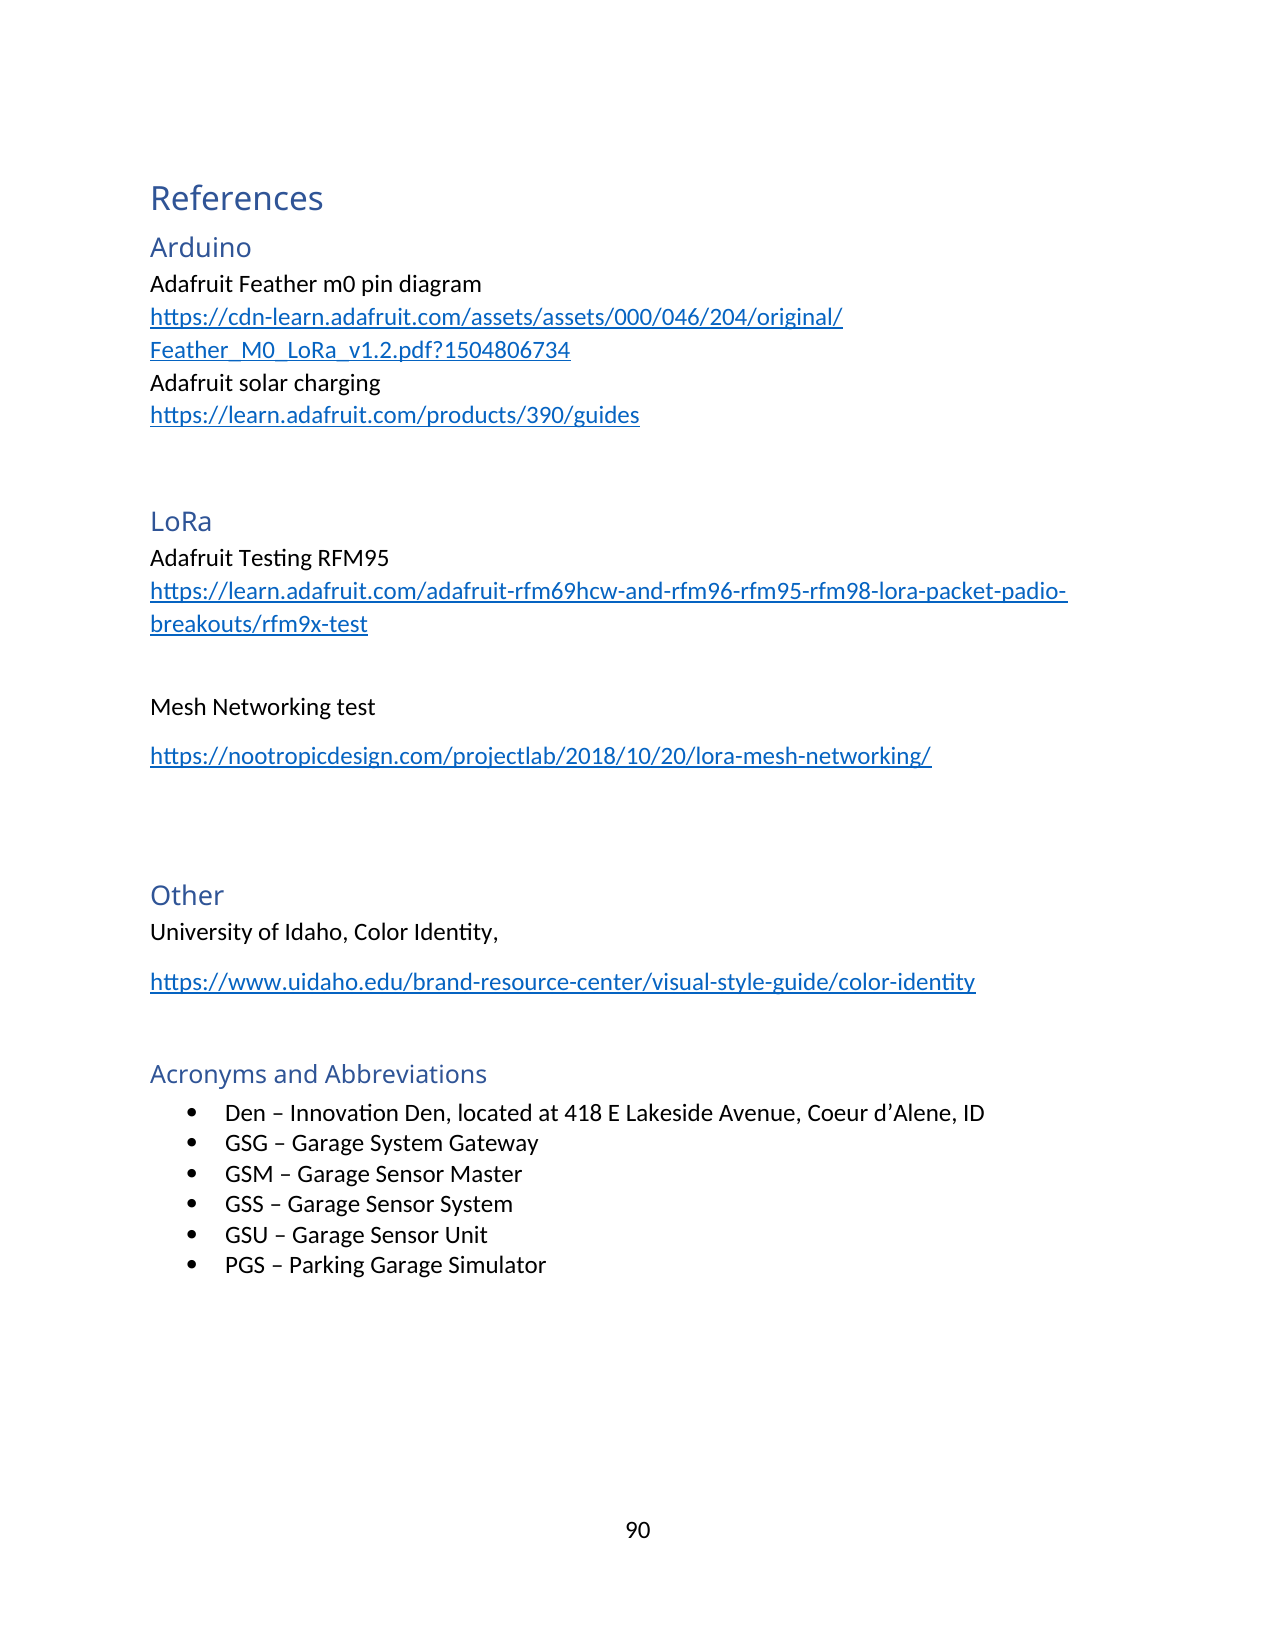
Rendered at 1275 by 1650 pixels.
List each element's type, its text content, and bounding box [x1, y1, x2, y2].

text https://learn.adafruit.com/products/390/guides [150, 399, 1125, 430]
text https://learn.adafruit.com/adafruit-rfm69hcw-and-rfm96-rfm95-rfm98-lora-packet-padio-breakouts/rfm9x-test [150, 575, 1125, 639]
subtitle LoRa [150, 502, 1125, 539]
list PGS – Parking Garage Simulator [187, 1249, 1125, 1280]
subtitle Acronyms and Abbreviations [150, 1057, 1125, 1091]
text Adafruit Feather m0 pin diagram [150, 268, 1125, 298]
text https://www.uidaho.edu/brand-resource-center/visual-style-guide/color-identity [150, 966, 1125, 996]
text https://nootropicdesign.com/projectlab/2018/10/20/lora-mesh-networking/ [150, 740, 1125, 771]
text Mesh Networking test [150, 691, 1125, 721]
text Adafruit Testing RFM95 [150, 542, 1125, 573]
subtitle Arduino [150, 228, 1125, 265]
subtitle Other [150, 876, 1125, 913]
list Den – Innovation Den, located at 418 E Lakeside Avenue, Coeur d’Alene, ID [187, 1097, 1125, 1127]
list GSG – Garage System Gateway [187, 1127, 1125, 1158]
list GSS – Garage Sensor System [187, 1188, 1125, 1219]
text https://cdn-learn.adafruit.com/assets/assets/000/046/204/original/Feather_M0_LoRa_v1.2.pdf?1504806734 [150, 301, 1125, 364]
text Adafruit solar charging [150, 367, 1125, 397]
subtitle References [150, 175, 1125, 220]
list GSU – Garage Sensor Unit [187, 1219, 1125, 1249]
list GSM – Garage Sensor Master [187, 1158, 1125, 1188]
text University of Idaho, Color Identity, [150, 916, 1125, 947]
